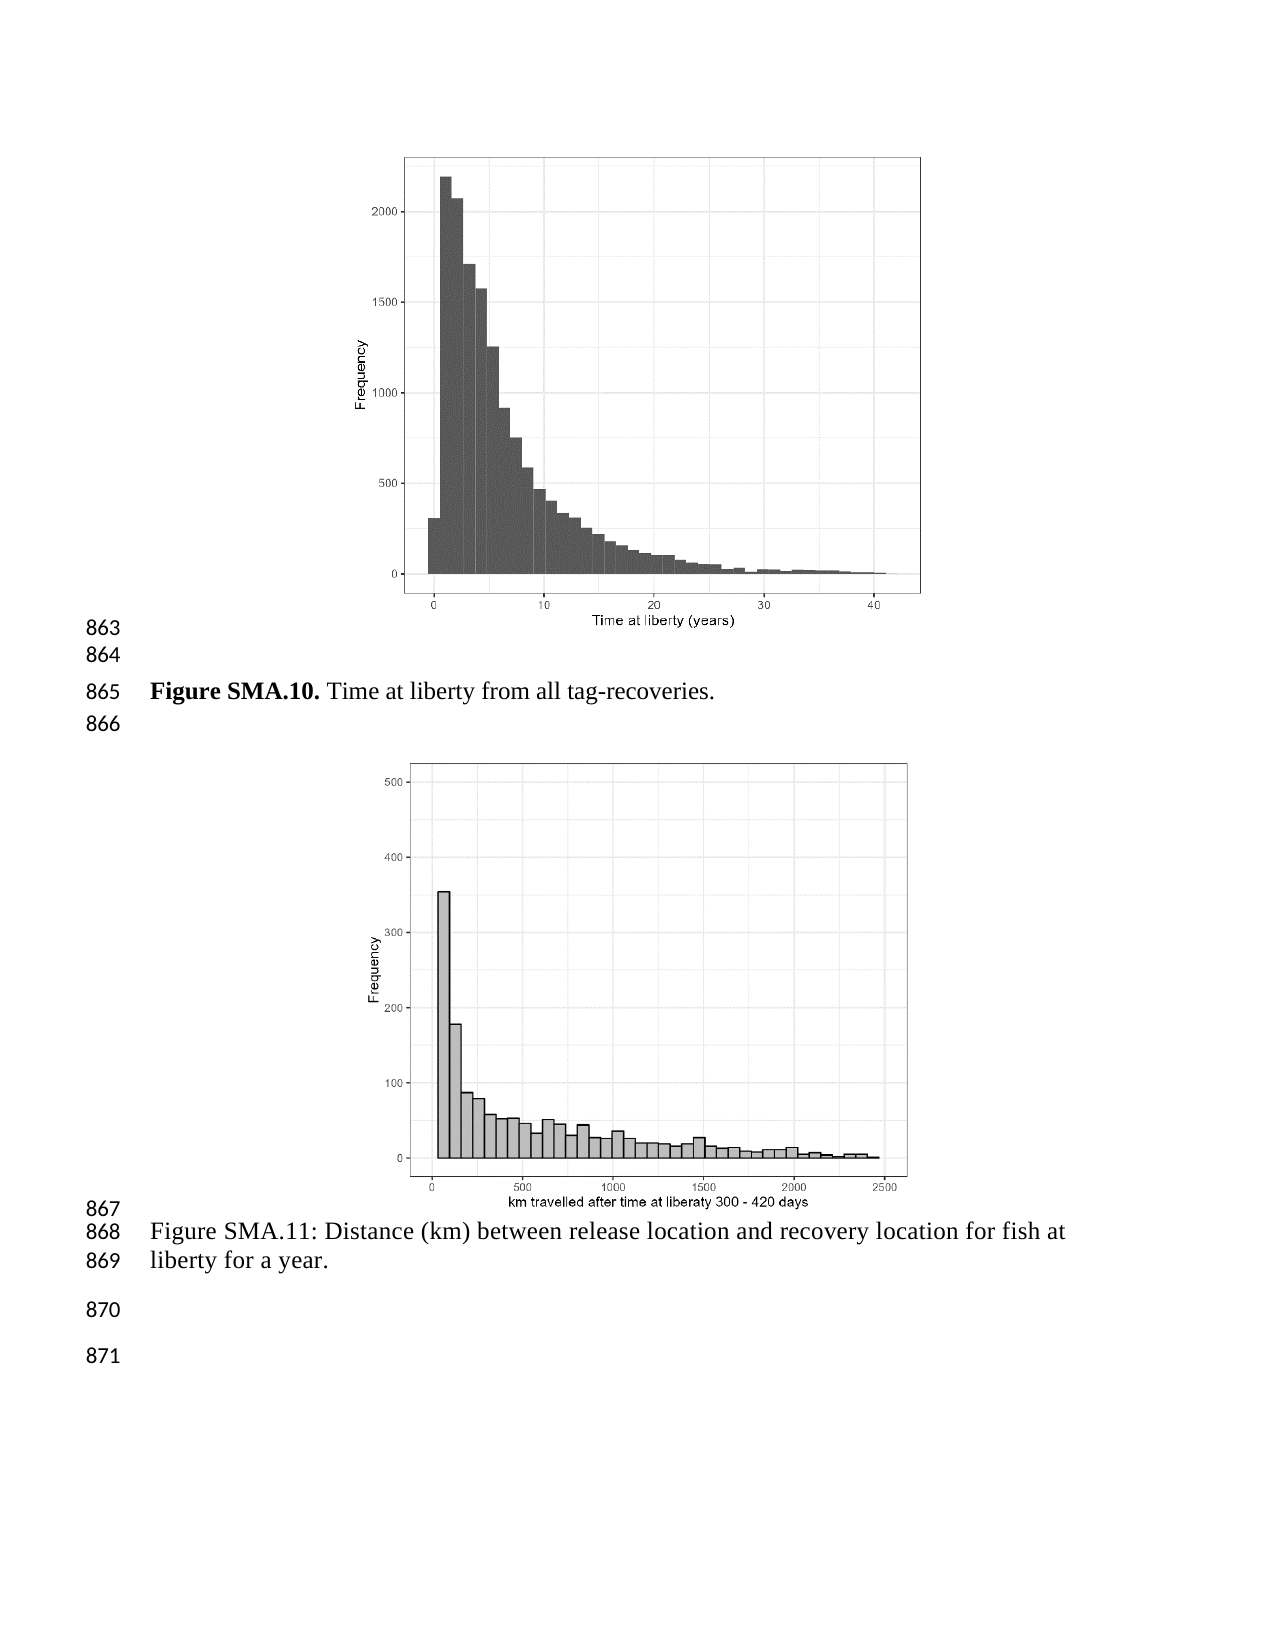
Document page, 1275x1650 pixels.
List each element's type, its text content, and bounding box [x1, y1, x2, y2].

picture [361, 756, 914, 1216]
text Figure SMA.11: Distance (km) between release location and recovery location for fish at liberty for a year. [150, 1216, 1125, 1273]
picture [347, 150, 928, 635]
subtitle Figure SMA.10. Time at liberty from all tag-recoveries. [150, 676, 1125, 705]
